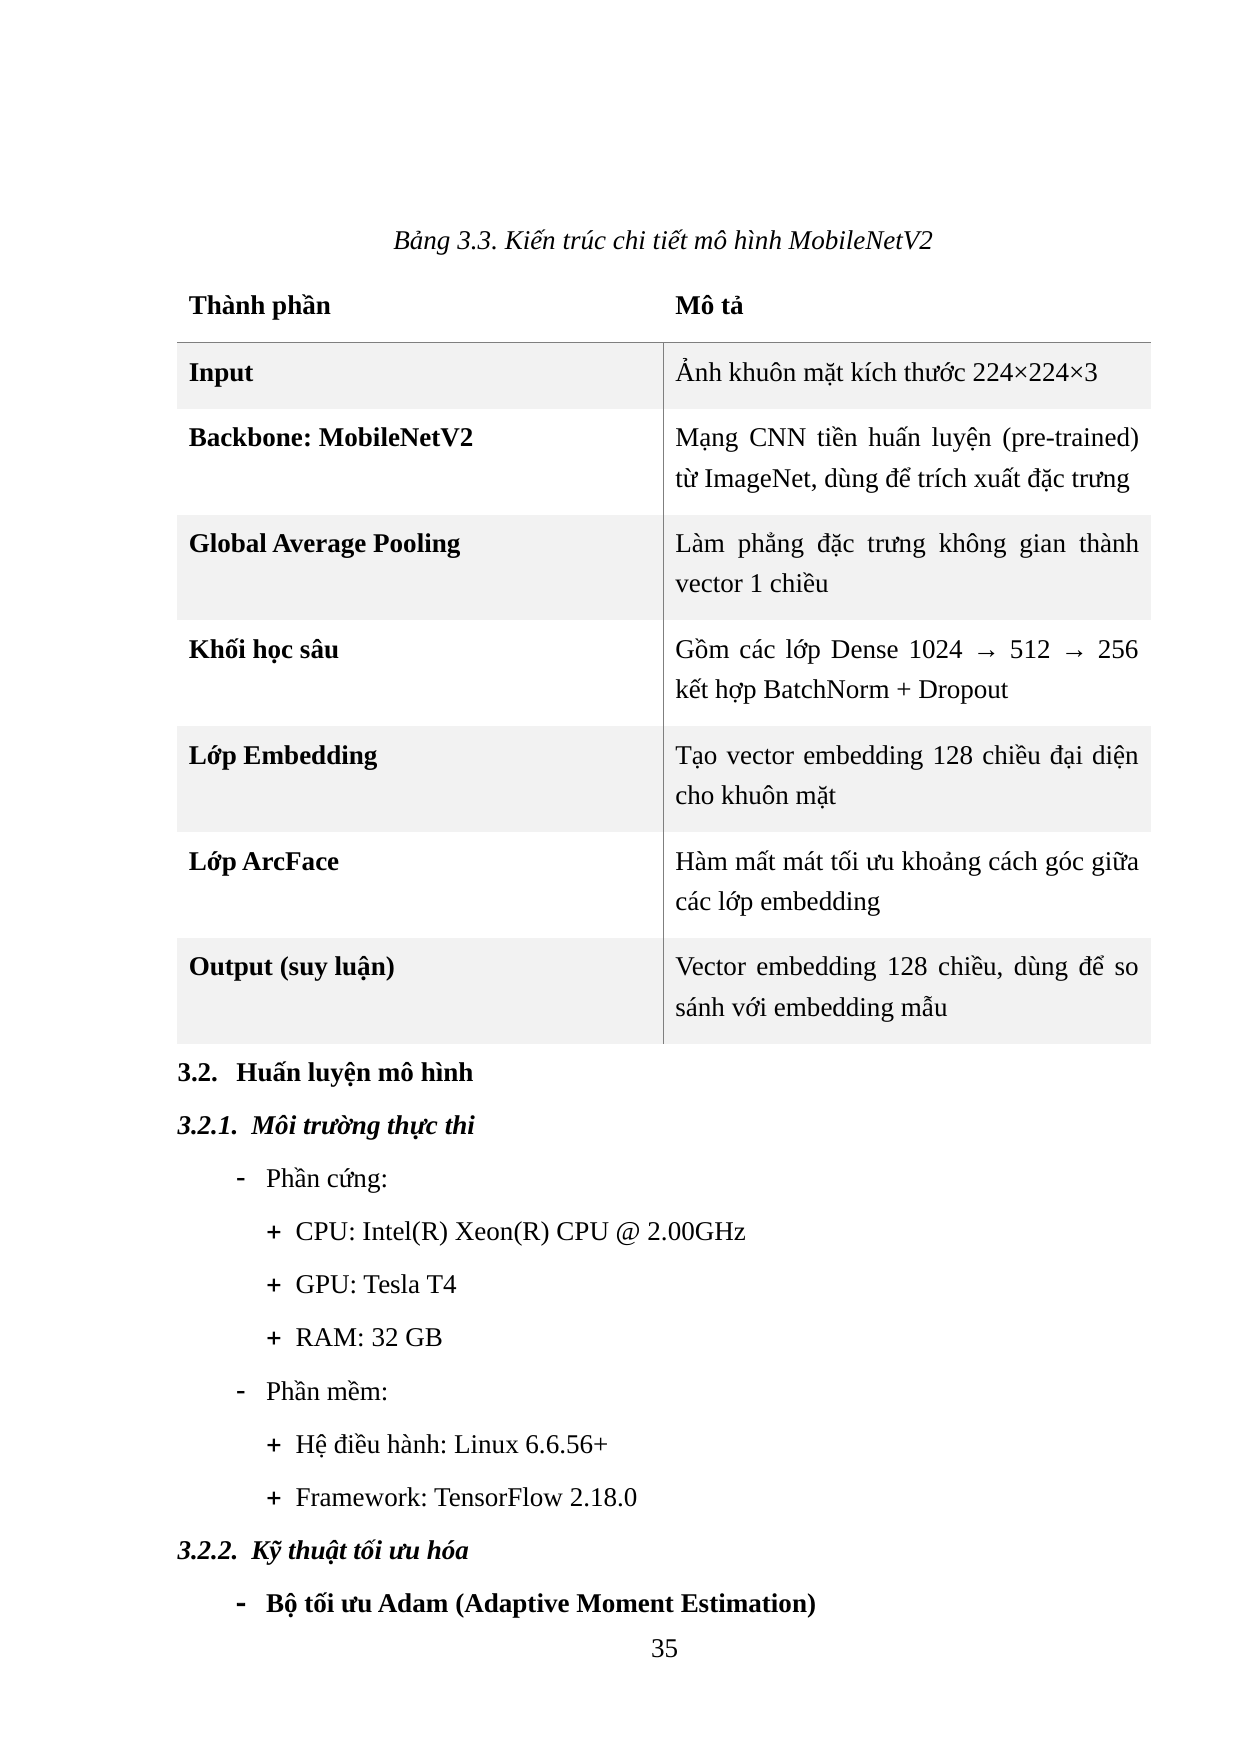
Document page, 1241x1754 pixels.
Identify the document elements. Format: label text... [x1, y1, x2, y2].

table_header Thành phần [177, 277, 664, 342]
table_cell Input [177, 343, 663, 409]
text Bộ tối ưu Adam (Adaptive Moment Estimation) [236, 1587, 1152, 1618]
text CPU: Intel(R) Xeon(R) CPU @ 2.00GHz [266, 1215, 1152, 1246]
subtitle Huấn luyện mô hình [177, 1056, 1152, 1087]
table_cell Hàm mất mát tối ưu khoảng cách góc giữa các lớp embedding [664, 832, 1151, 938]
table_cell Làm phẳng đặc trưng không gian thành vector 1 chiều [664, 515, 1151, 620]
table_header Mô tả [664, 277, 1151, 342]
table_cell Lớp ArcFace [177, 832, 663, 938]
table_cell Gồm các lớp Dense 1024 → 512 → 256 kết hợp BatchNorm + Dropout [664, 620, 1151, 726]
table_cell Backbone: MobileNetV2 [177, 409, 663, 514]
table_cell Global Average Pooling [177, 515, 663, 620]
subtitle Môi trường thực thi [177, 1109, 1152, 1140]
text Hệ điều hành: Linux 6.6.56+ [266, 1428, 1152, 1459]
table_cell Output (suy luận) [177, 938, 663, 1044]
table_cell Vector embedding 128 chiều, dùng để so sánh với embedding mẫu [664, 938, 1151, 1044]
text GPU: Tesla T4 [266, 1268, 1152, 1299]
subtitle Kỹ thuật tối ưu hóa [177, 1534, 1152, 1565]
table_cell Lớp Embedding [177, 726, 663, 832]
text Phần mềm: [236, 1374, 1152, 1406]
table_cell Mạng CNN tiền huấn luyện (pre-trained) từ ImageNet, dùng để trích xuất đặc trưng [664, 409, 1151, 514]
text Phần cứng: [236, 1162, 1152, 1193]
table_cell Ảnh khuôn mặt kích thước 224×224×3 [664, 343, 1151, 409]
text Framework: TensorFlow 2.18.0 [266, 1481, 1152, 1512]
text RAM: 32 GB [266, 1321, 1152, 1353]
table_cell Tạo vector embedding 128 chiều đại diện cho khuôn mặt [664, 726, 1151, 832]
table_cell Khối học sâu [177, 620, 663, 726]
